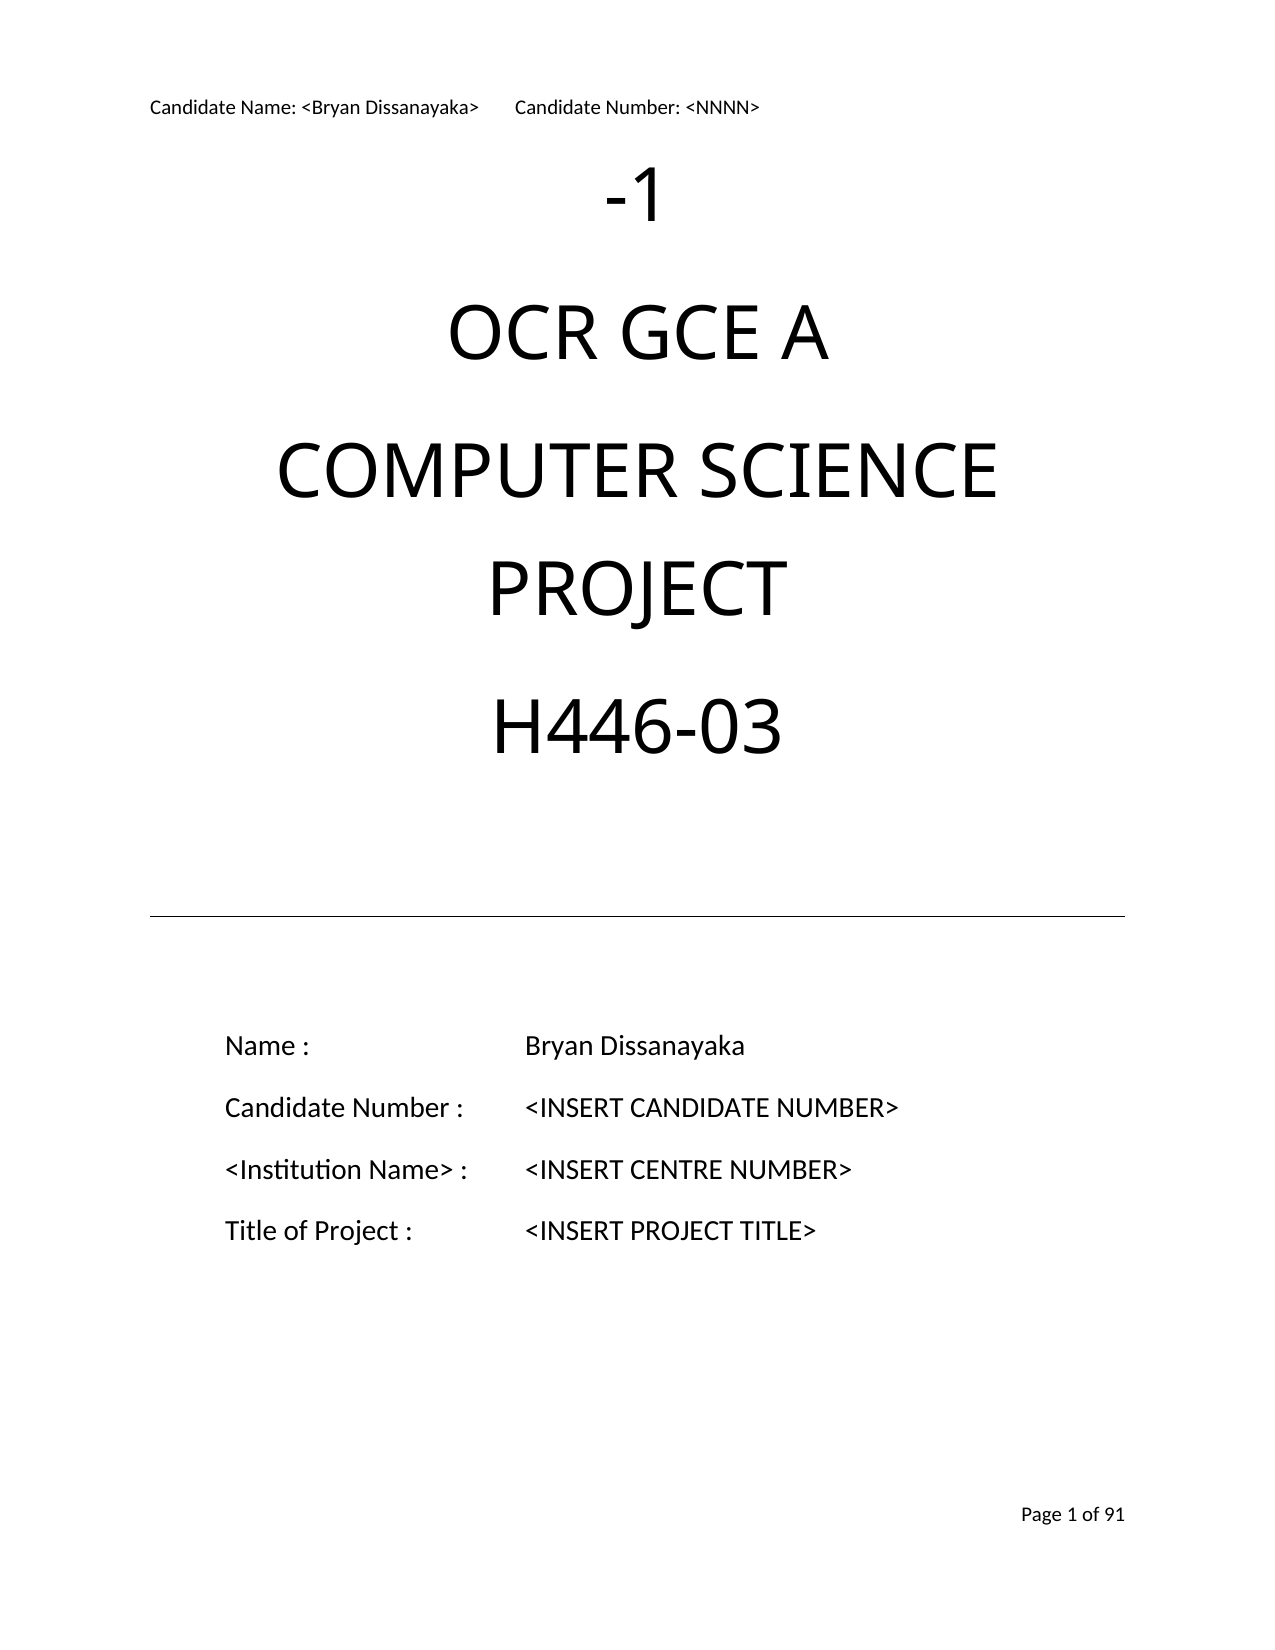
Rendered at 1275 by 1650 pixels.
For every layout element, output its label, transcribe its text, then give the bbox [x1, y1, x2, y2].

text Candidate Number : <INSERT CANDIDATE NUMBER> [150, 1089, 1125, 1124]
text Name : Bryan Dissanayaka [150, 1027, 1125, 1063]
text OCR GCE A [150, 279, 1125, 381]
text -1 [150, 141, 1125, 243]
text H446-03 [150, 673, 1125, 776]
text Title of Project : <INSERT PROJECT TITLE> [150, 1212, 1125, 1248]
text <Institution Name> : <INSERT CENTRE NUMBER> [150, 1151, 1125, 1186]
text COMPUTER SCIENCE PROJECT [150, 417, 1125, 637]
